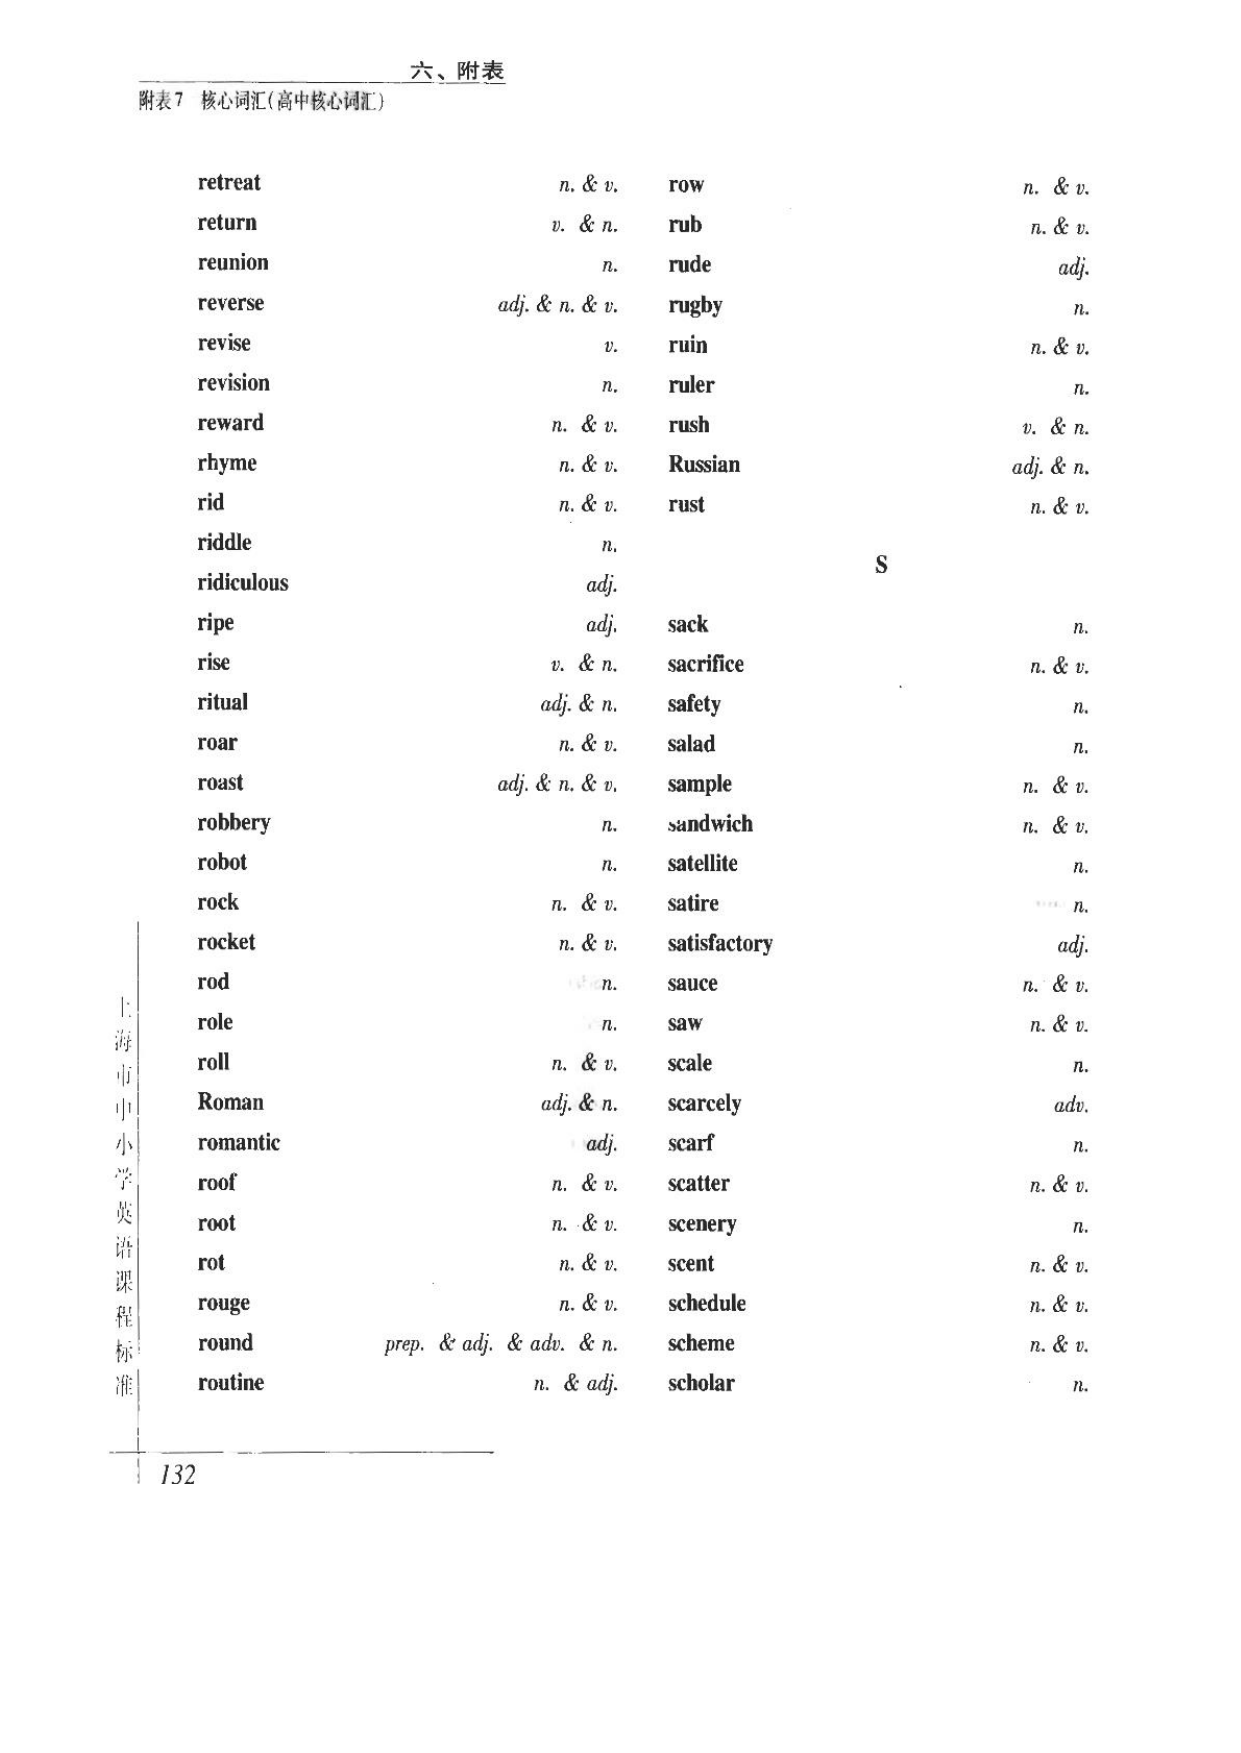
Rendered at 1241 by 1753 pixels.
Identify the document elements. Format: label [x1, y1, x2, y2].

picture [99, 57, 1101, 1484]
